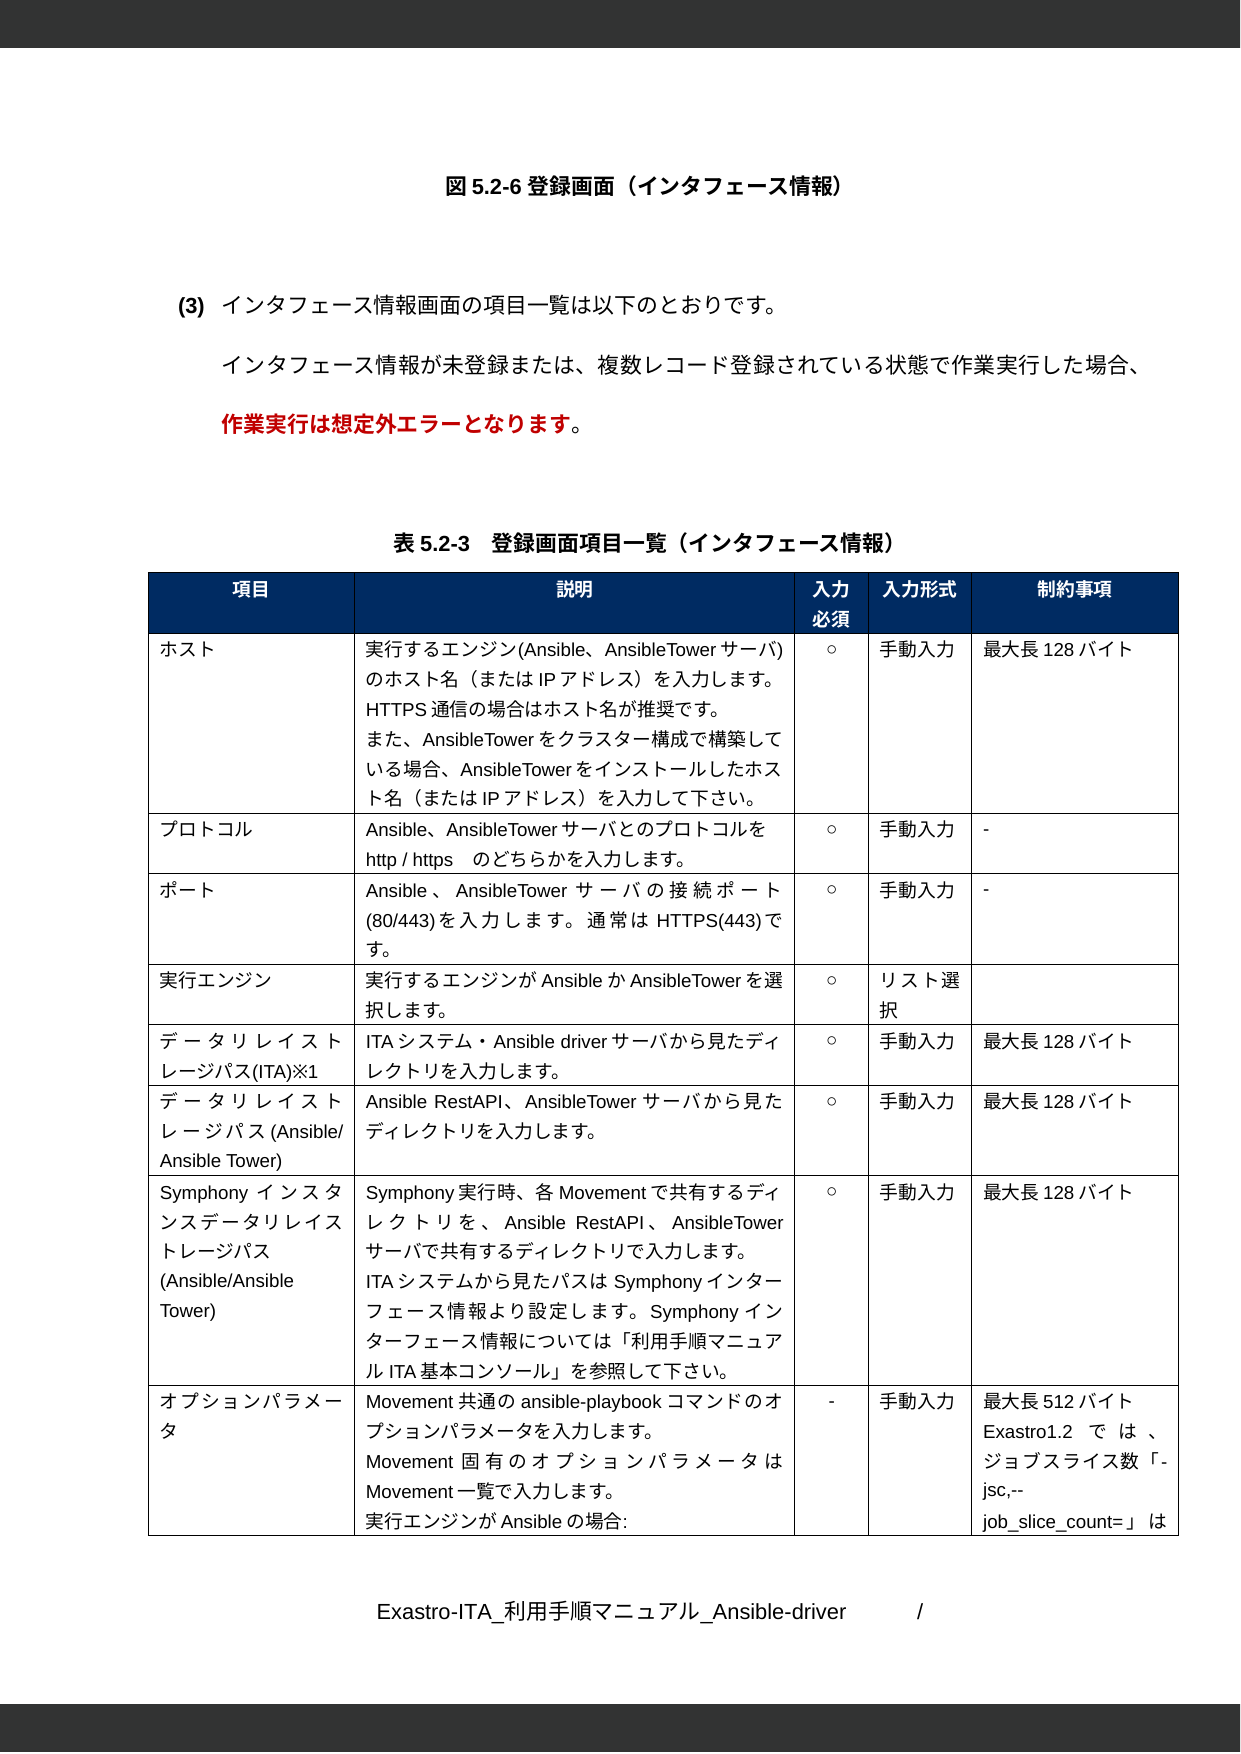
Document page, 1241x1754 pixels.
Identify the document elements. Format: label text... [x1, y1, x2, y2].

table_cell 最大長128バイト [972, 1176, 1178, 1385]
table_cell 実行するエンジン(Ansible、AnsibleTowerサーバ)のホスト名（またはIPアドレス）を入力します。 HTTPS通信の場合はホスト名が推奨です。 また、AnsibleTowerをクラスター構成で構築している場合、AnsibleTowerをインストールしたホスト名（またはIPアドレス）を入力して下さい。 [355, 634, 794, 812]
table_cell 手動入力 [869, 1386, 971, 1535]
table_cell ○ [795, 814, 868, 873]
table_cell 手動入力 [869, 1176, 971, 1385]
table_cell 最大長128バイト [972, 1025, 1178, 1085]
table_cell 実行するエンジンがAnsibleかAnsibleTowerを選択します。 [355, 965, 794, 1024]
table_cell 手動入力 [869, 1086, 971, 1175]
text 表 5.2-3 登録画面項目一覧（インタフェース情報） [148, 512, 1152, 572]
table_cell 実行エンジン [149, 965, 354, 1024]
table_cell ホスト [149, 634, 354, 812]
list インタフェース情報画面の項目一覧は以下のとおりです。 インタフェース情報が未登録または、複数レコード登録されている状態で作業実行した場合、作業実行は想定外エラーとなります。 [178, 274, 1152, 453]
table_cell - [972, 874, 1178, 963]
table_cell Ansible RestAPI、AnsibleTowerサーバから見たディレクトリを入力します。 [355, 1086, 794, 1175]
table_cell Symphony実行時、各Movementで共有するディレクトリを、Ansible RestAPI、AnsibleTowerサーバで共有するディレクトリで入力します。 ITAシステムから見たパスはSymphonyインターフェース情報より設定します。Symphonyインターフェース情報については「利用手順マニュアル ITA基本コンソール」を参照して下さい。 [355, 1176, 794, 1385]
table_cell ○ [795, 1086, 868, 1175]
table_cell [972, 965, 1178, 1024]
table_cell ITAシステム・Ansible driverサーバから見たディレクトリを入力します。 [355, 1025, 794, 1085]
table_cell 最大長128バイト [972, 1086, 1178, 1175]
table_header 制約事項 [972, 573, 1178, 633]
table_cell 最大長128バイト [972, 634, 1178, 812]
table_cell 手動入力 [869, 634, 971, 812]
table_cell リスト選択 [869, 965, 971, 1024]
table_cell オプションパラメータ [149, 1386, 354, 1535]
table_cell Ansible、AnsibleTowerサーバの接続ポート(80/443)を入力します。通常はHTTPS(443)です。 [355, 874, 794, 963]
table_header 入力 必須 [795, 573, 868, 633]
picture [0, 1704, 1241, 1752]
table_cell - [972, 814, 1178, 873]
table_cell データリレイストレージパス(Ansible/Ansible Tower) [149, 1086, 354, 1175]
picture [0, 0, 1241, 48]
table_cell データリレイストレージパス(ITA)※1 [149, 1025, 354, 1085]
table_cell ○ [795, 874, 868, 963]
table_cell ○ [795, 965, 868, 1024]
table_header 入力形式 [869, 573, 971, 633]
table_cell 手動入力 [869, 814, 971, 873]
table_cell ○ [795, 634, 868, 812]
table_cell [972, 1386, 1178, 1535]
table_cell 手動入力 [869, 1025, 971, 1085]
table_cell Ansible、AnsibleTowerサーバとのプロトコルを http / https のどちらかを入力します。 [355, 814, 794, 873]
table_header 説明 [355, 573, 794, 633]
table_header 項目 [149, 573, 354, 633]
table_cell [355, 1386, 794, 1535]
table_cell プロトコル [149, 814, 354, 873]
table_cell - [795, 1386, 868, 1535]
table_cell ○ [795, 1025, 868, 1085]
table_cell ポート [149, 874, 354, 963]
table_cell Symphonyインスタンスデータリレイストレージパス (Ansible/Ansible Tower) [149, 1176, 354, 1385]
table_cell ○ [795, 1176, 868, 1385]
table_cell 手動入力 [869, 874, 971, 963]
